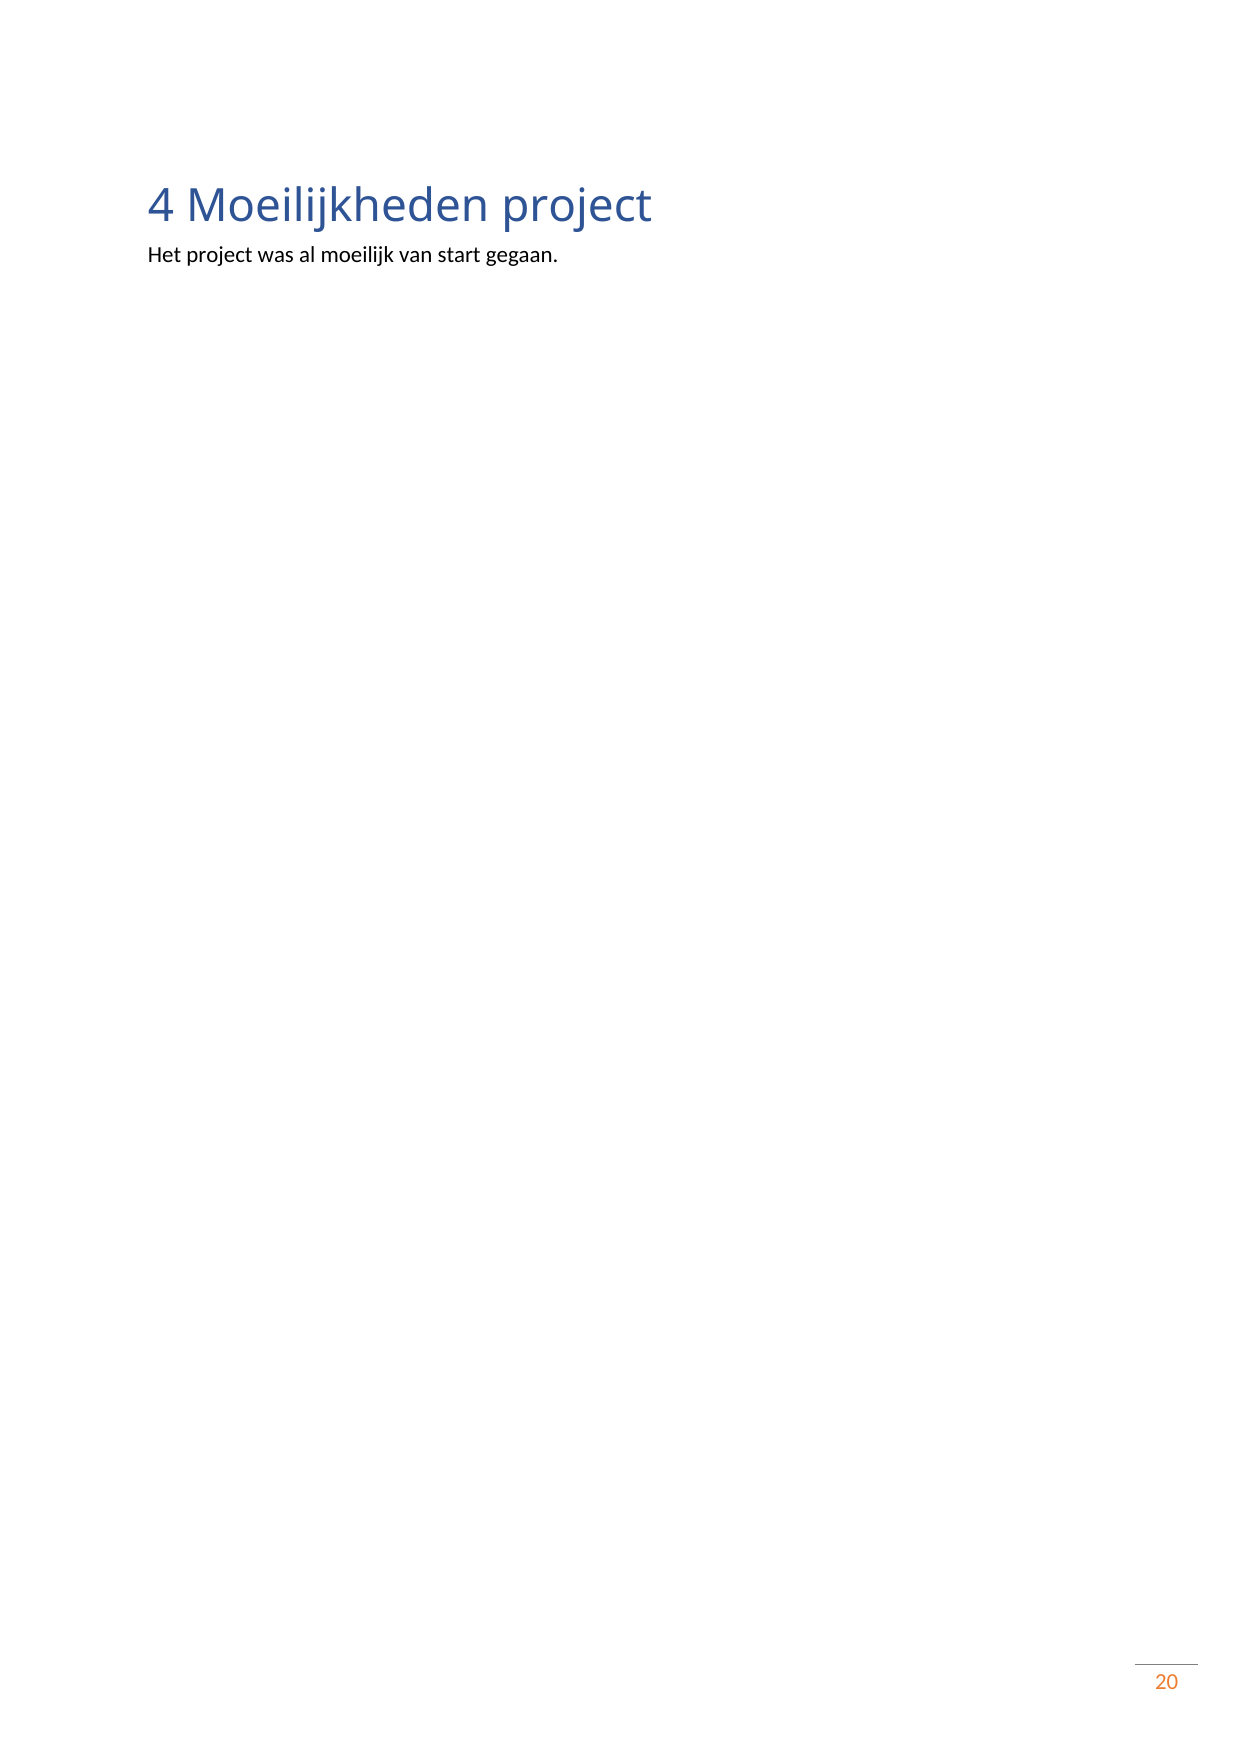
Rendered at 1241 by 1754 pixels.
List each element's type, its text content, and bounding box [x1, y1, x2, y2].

text Het project was al moeilijk van start gegaan. [148, 240, 1093, 268]
subtitle 4 Moeilijkheden project [148, 173, 1093, 235]
